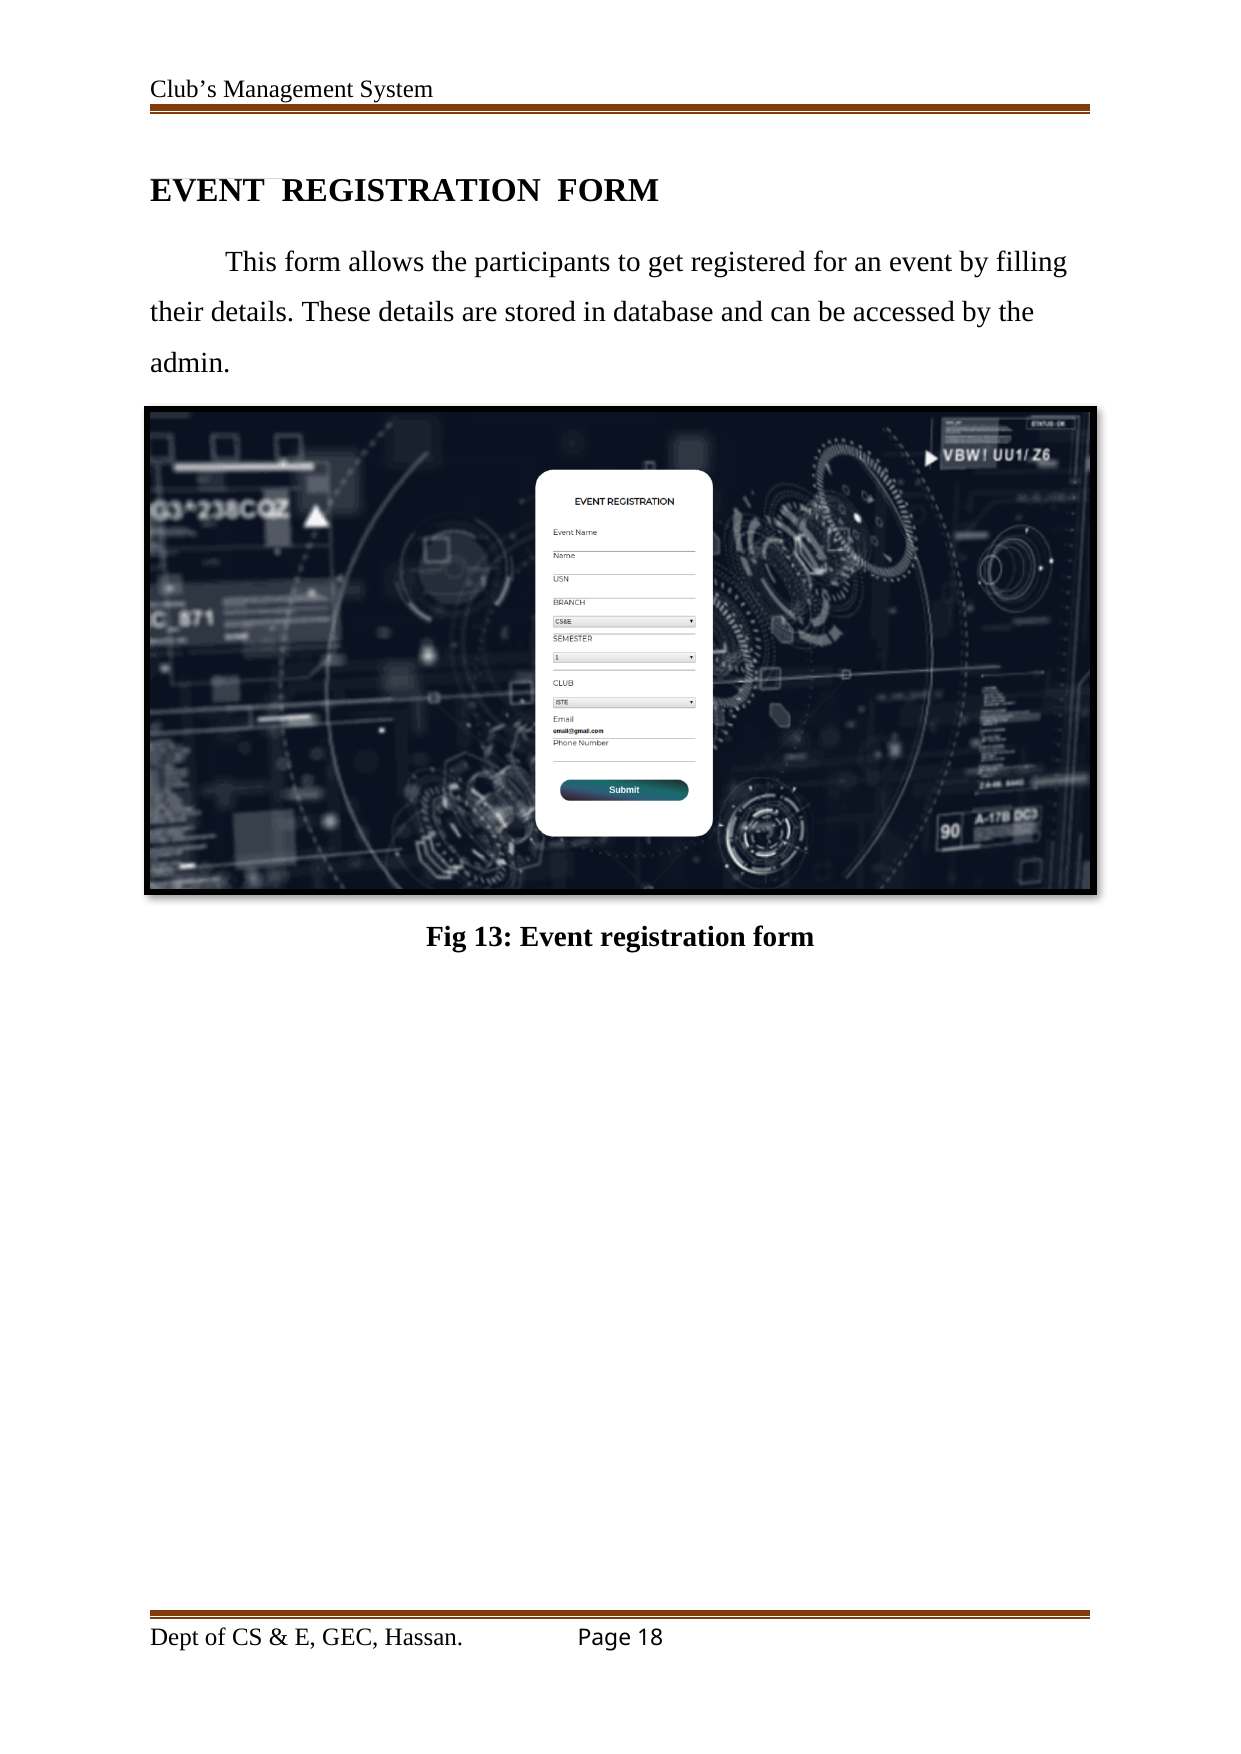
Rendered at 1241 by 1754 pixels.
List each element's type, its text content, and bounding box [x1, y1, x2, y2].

picture [150, 412, 1090, 889]
text Fig 13: Event registration form [150, 919, 1090, 953]
text EVENT REGISTRATION FORM [150, 170, 1090, 208]
text This form allows the participants to get registered for an event by filling their details. These details are stored in database and can be accessed by the admin. [150, 244, 1090, 378]
